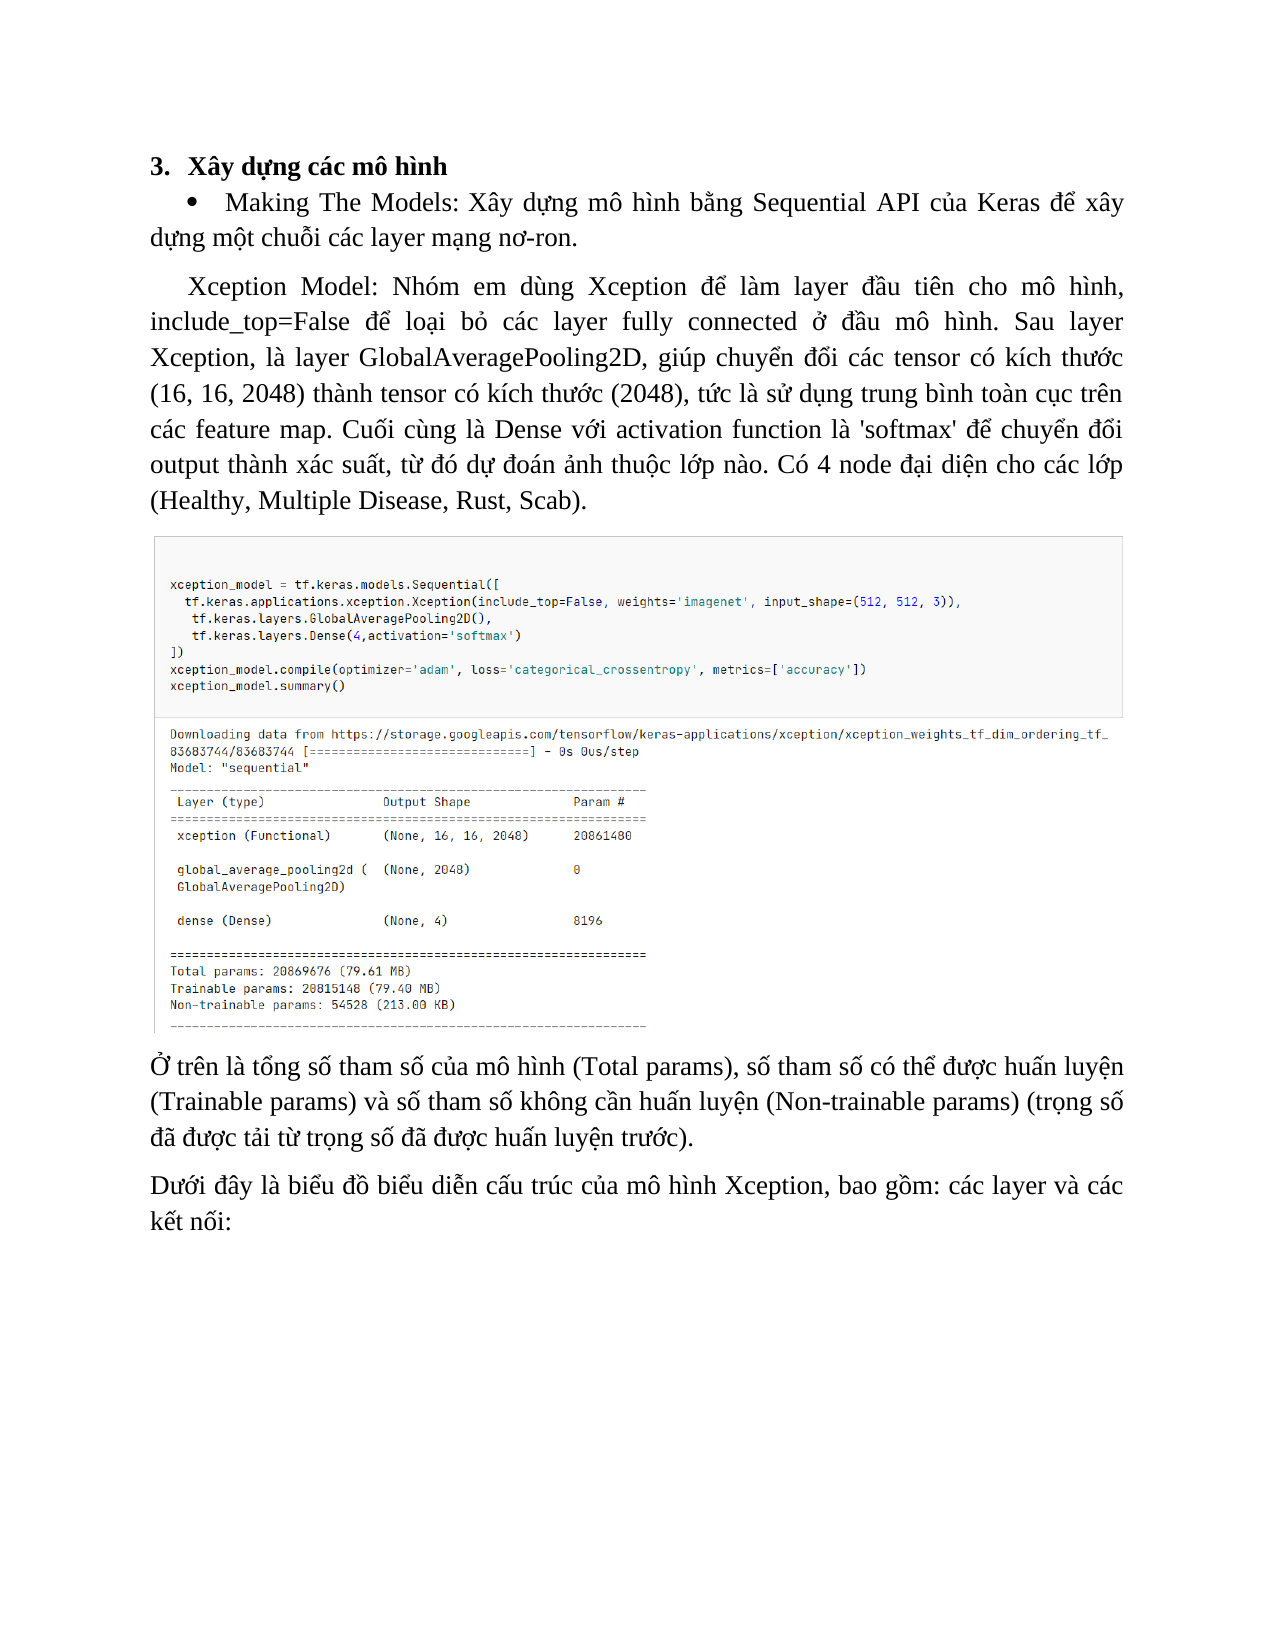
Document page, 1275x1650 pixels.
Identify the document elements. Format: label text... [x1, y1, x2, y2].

picture [150, 532, 1125, 1033]
list Xây dựng các mô hình [150, 150, 1125, 181]
text Dưới đây là biểu đồ biểu diễn cấu trúc của mô hình Xception, bao gồm: các layer và các kết nối: [150, 1169, 1125, 1236]
text Ở trên là tổng số tham số của mô hình (Total params), số tham số có thể được huấn luyện (Trainable params) và số tham số không cần huấn luyện (Non-trainable params) (trọng số đã được tải từ trọng số đã được huấn luyện trước). [150, 1050, 1125, 1152]
list Making The Models: Xây dựng mô hình bằng Sequential API của Keras để xây dựng một chuỗi các layer mạng nơ-ron. [150, 186, 1125, 253]
text Xception Model: Nhóm em dùng Xception để làm layer đầu tiên cho mô hình, include_top=False để loại bỏ các layer fully connected ở đầu mô hình. Sau layer Xception, là layer GlobalAveragePooling2D, giúp chuyển đổi các tensor có kích thước (16, 16, 2048) thành tensor có kích thước (2048), tức là sử dụng trung bình toàn cục trên các feature map. Cuối cùng là Dense với activation function là 'softmax' để chuyển đổi output thành xác suất, từ đó dự đoán ảnh thuộc lớp nào. Có 4 node đại diện cho các lớp (Healthy, Multiple Disease, Rust, Scab). [150, 270, 1125, 515]
